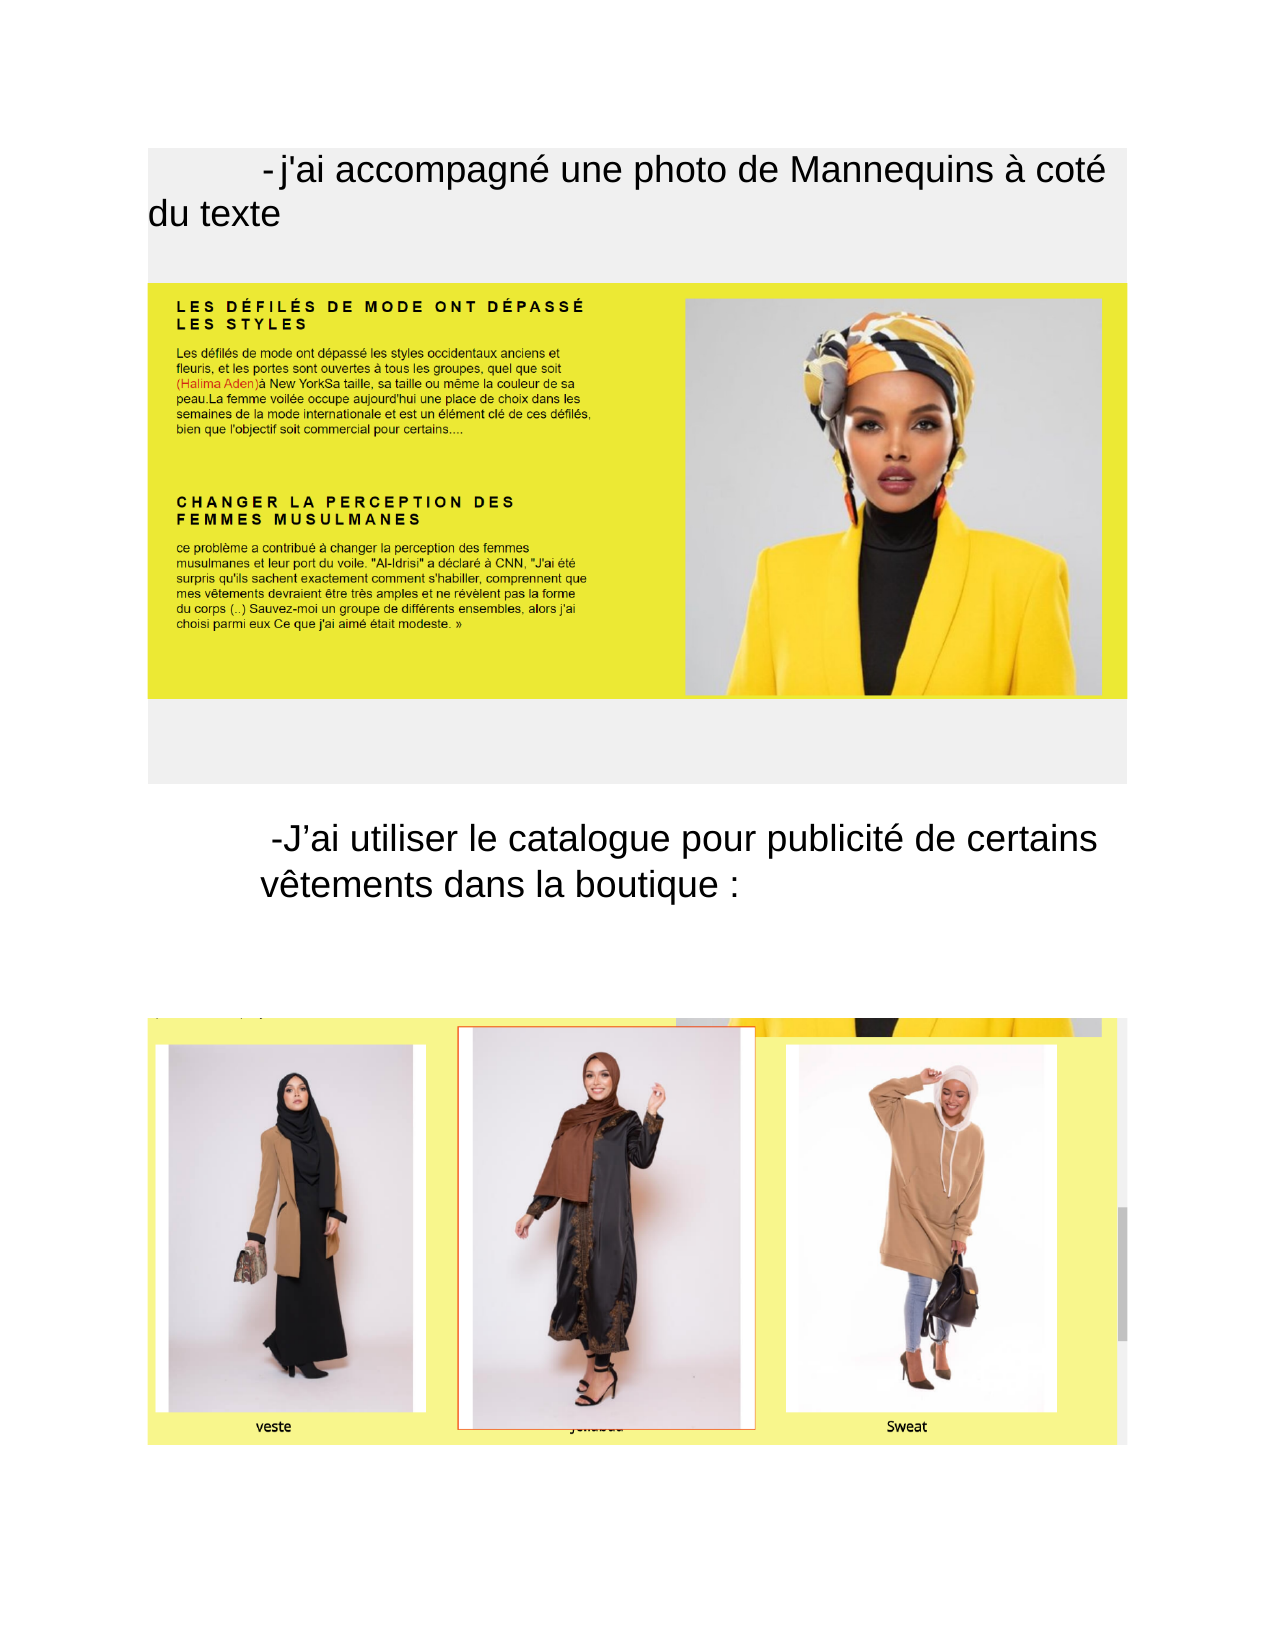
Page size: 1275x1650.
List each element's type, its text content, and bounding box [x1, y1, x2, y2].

text - j'ai accompagné une photo de Mannequins à coté du texte [148, 148, 1127, 234]
list -J’ai utiliser le catalogue pour publicité de certains vêtements dans la boutique : [260, 816, 1127, 906]
picture [147, 283, 1128, 699]
picture [147, 1018, 1128, 1445]
